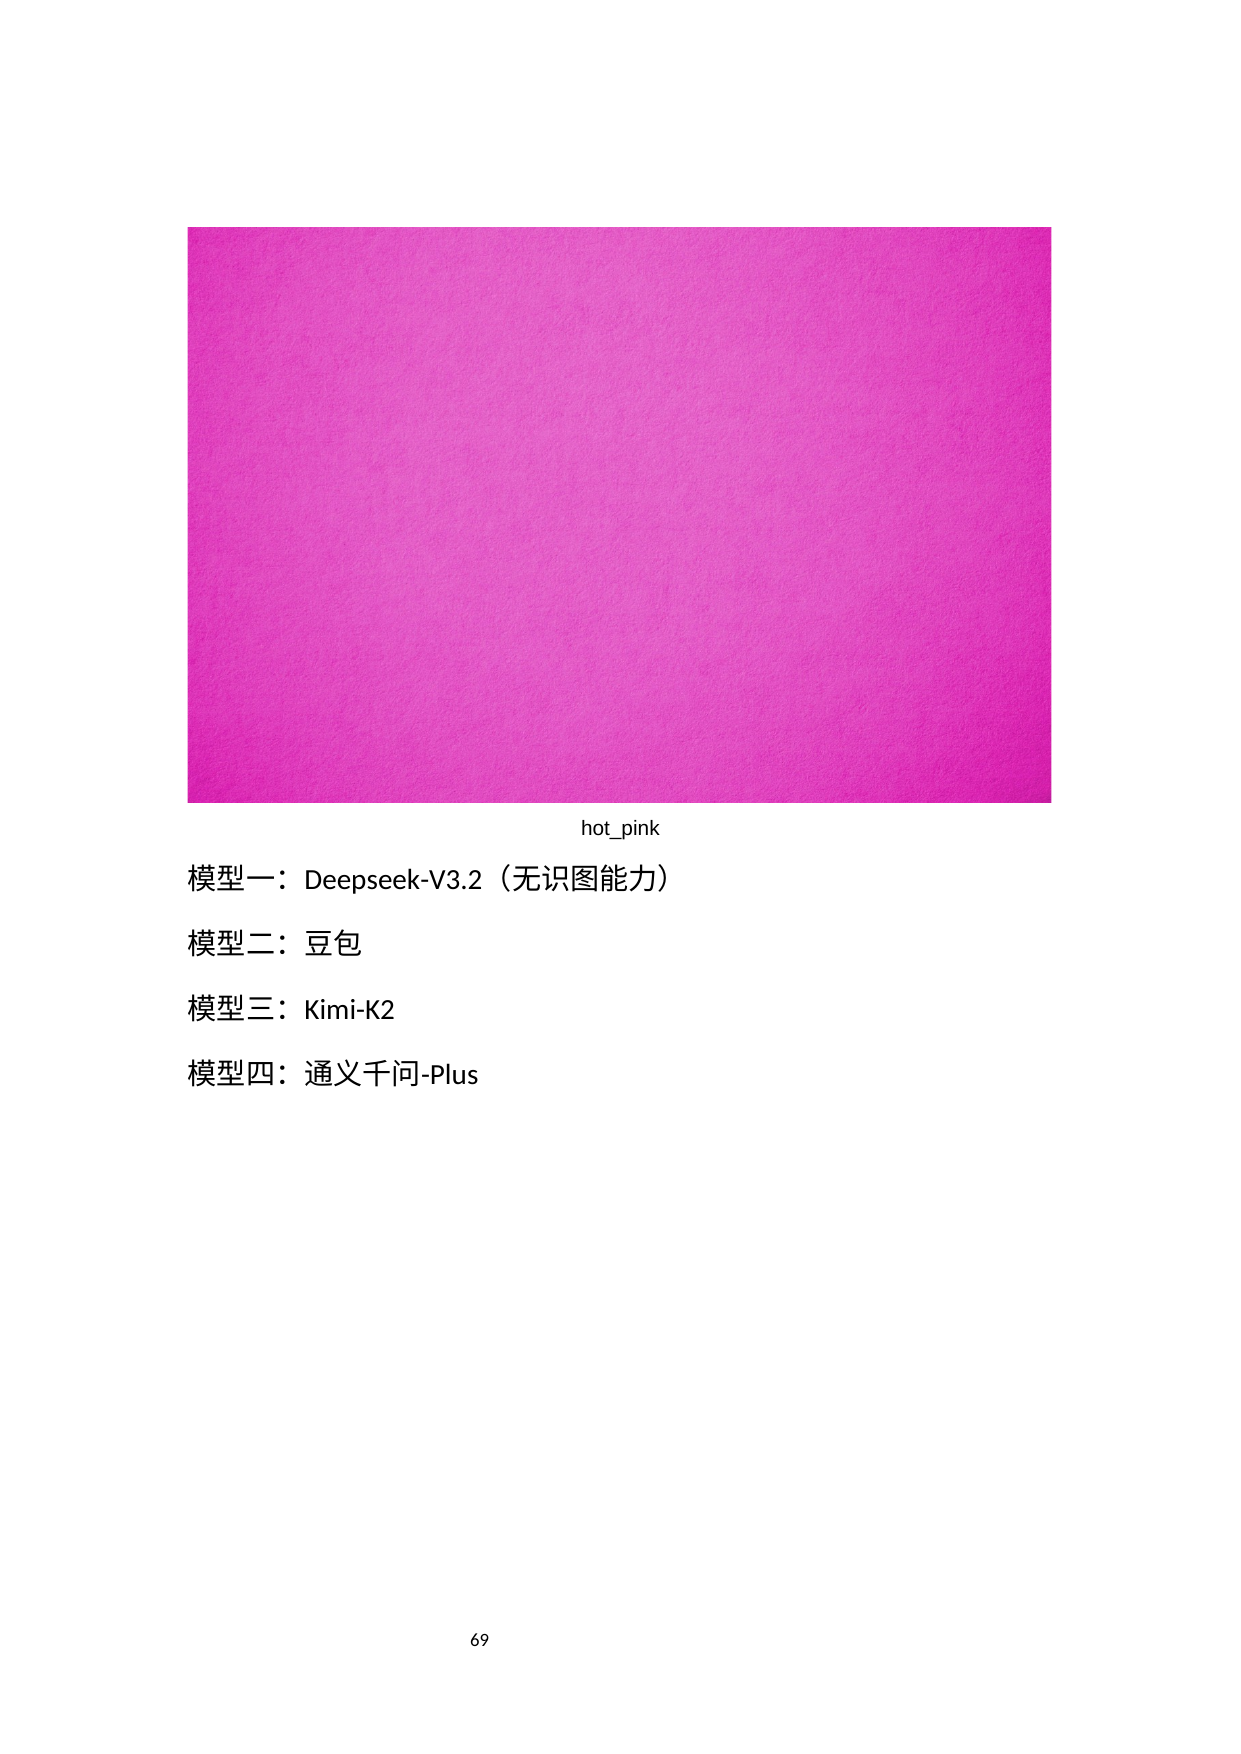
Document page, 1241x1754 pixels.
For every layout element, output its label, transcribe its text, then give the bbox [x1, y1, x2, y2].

text 模型一：Deepseek-V3.2（无识图能力） [187, 844, 1053, 909]
picture [187, 227, 1052, 803]
text hot_pink [187, 812, 1053, 844]
text 模型三：Kimi-K2 [187, 974, 1053, 1039]
text 模型四：通义千问-Plus [187, 1039, 1053, 1104]
text 模型二：豆包 [187, 909, 1053, 974]
